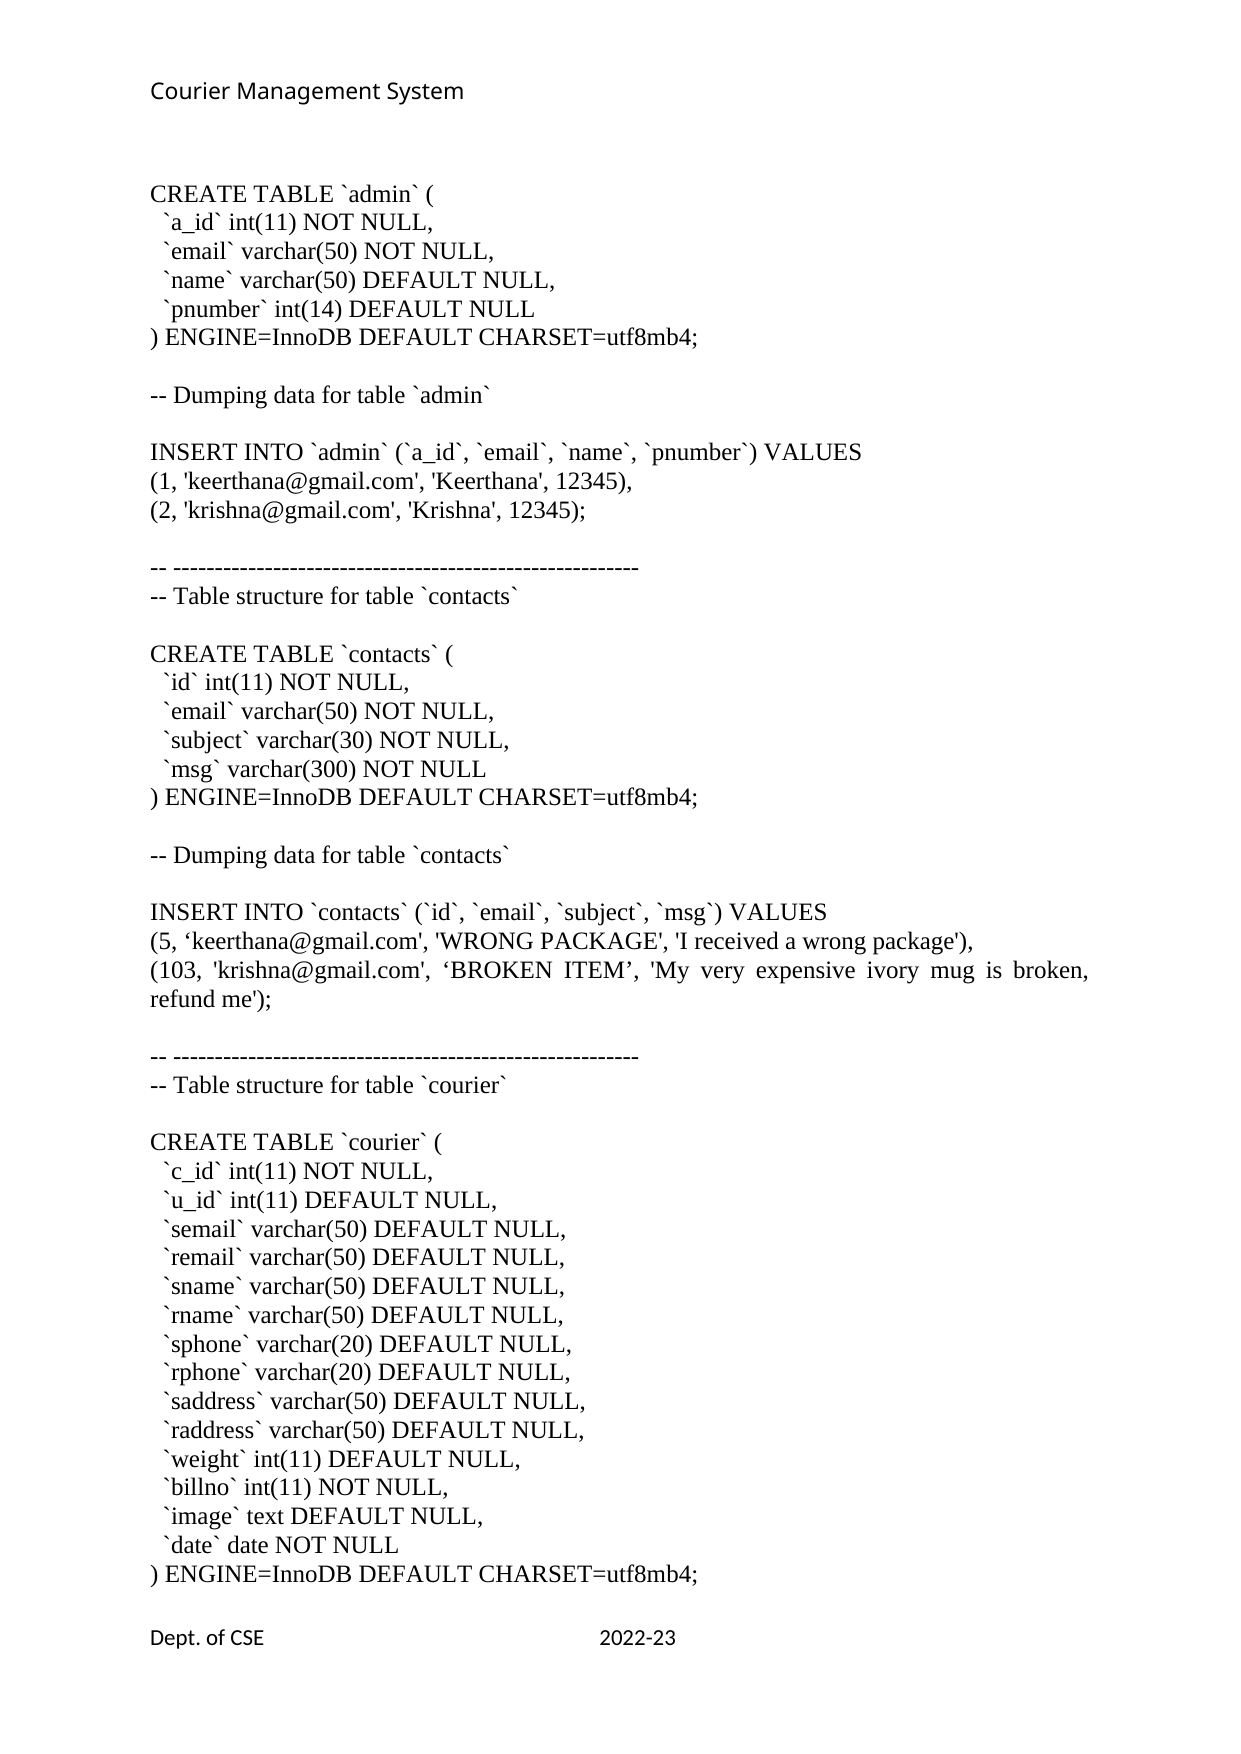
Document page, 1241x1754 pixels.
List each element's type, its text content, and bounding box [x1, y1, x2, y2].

text -- Dumping data for table `admin` [150, 380, 1090, 409]
text `pnumber` int(14) DEFAULT NULL [150, 294, 1090, 322]
text INSERT INTO `contacts` (`id`, `email`, `subject`, `msg`) VALUES [150, 869, 1090, 926]
text -- -------------------------------------------------------- [150, 552, 1090, 581]
text `msg` varchar(300) NOT NULL [150, 754, 1090, 782]
text `rphone` varchar(20) DEFAULT NULL, [150, 1357, 1090, 1386]
text `u_id` int(11) DEFAULT NULL, [150, 1185, 1090, 1214]
text ) ENGINE=InnoDB DEFAULT CHARSET=utf8mb4; [150, 782, 1090, 811]
text CREATE TABLE `contacts` ( [150, 639, 1090, 667]
text `billno` int(11) NOT NULL, [150, 1472, 1090, 1501]
text `remail` varchar(50) DEFAULT NULL, [150, 1242, 1090, 1271]
text INSERT INTO `admin` (`a_id`, `email`, `name`, `pnumber`) VALUES [150, 437, 1090, 466]
text `date` date NOT NULL [150, 1530, 1090, 1559]
text CREATE TABLE `courier` ( [150, 1127, 1090, 1156]
text `image` text DEFAULT NULL, [150, 1501, 1090, 1530]
text `c_id` int(11) NOT NULL, [150, 1156, 1090, 1185]
text `rname` varchar(50) DEFAULT NULL, [150, 1300, 1090, 1329]
text `name` varchar(50) DEFAULT NULL, [150, 265, 1090, 294]
text `subject` varchar(30) NOT NULL, [150, 725, 1090, 754]
text -- -------------------------------------------------------- -- Table structure for table `courier` [150, 1012, 1090, 1099]
text `raddress` varchar(50) DEFAULT NULL, [150, 1415, 1090, 1444]
text ) ENGINE=InnoDB DEFAULT CHARSET=utf8mb4; [150, 1559, 1090, 1587]
text (2, 'krishna@gmail.com', 'Krishna', 12345); [150, 495, 1090, 524]
text `email` varchar(50) NOT NULL, [150, 236, 1090, 265]
text CREATE TABLE `admin` ( [150, 179, 1090, 207]
text ) ENGINE=InnoDB DEFAULT CHARSET=utf8mb4; [150, 322, 1090, 351]
text `id` int(11) NOT NULL, [150, 667, 1090, 696]
text -- Dumping data for table `contacts` [150, 840, 1090, 869]
text (5, ‘keerthana@gmail.com', 'WRONG PACKAGE', 'I received a wrong package'), [150, 926, 1090, 955]
text -- Table structure for table `contacts` [150, 581, 1090, 610]
text `a_id` int(11) NOT NULL, [150, 207, 1090, 236]
text (1, 'keerthana@gmail.com', 'Keerthana', 12345), [150, 466, 1090, 495]
text `sphone` varchar(20) DEFAULT NULL, [150, 1329, 1090, 1357]
text `weight` int(11) DEFAULT NULL, [150, 1444, 1090, 1472]
text `saddress` varchar(50) DEFAULT NULL, [150, 1386, 1090, 1415]
text `sname` varchar(50) DEFAULT NULL, [150, 1271, 1090, 1300]
text `semail` varchar(50) DEFAULT NULL, [150, 1214, 1090, 1242]
text (103, 'krishna@gmail.com', ‘BROKEN ITEM’, 'My very expensive ivory mug is broken, refund me'); [150, 955, 1090, 1012]
text `email` varchar(50) NOT NULL, [150, 696, 1090, 725]
